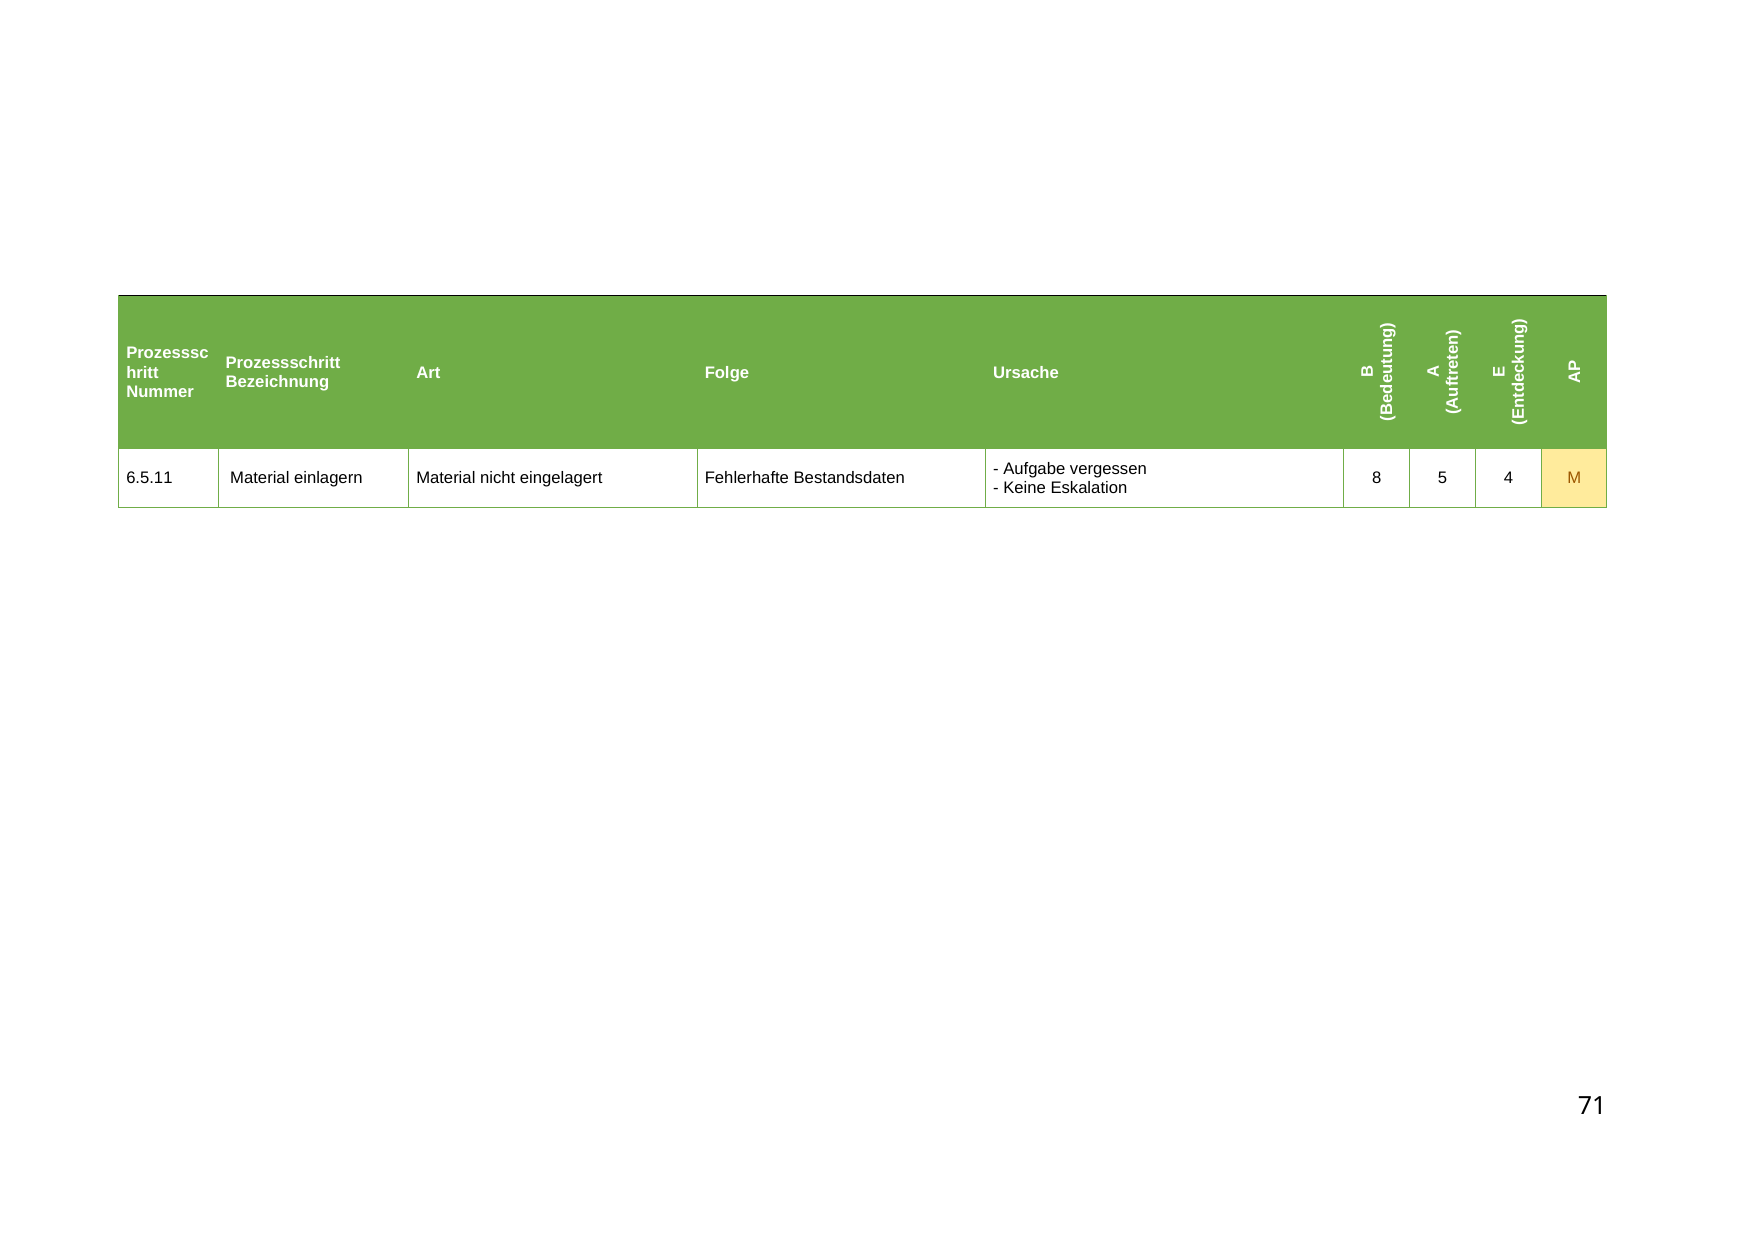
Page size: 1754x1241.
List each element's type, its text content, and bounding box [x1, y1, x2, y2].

table_header Folge [698, 296, 985, 448]
table_cell 8 [1344, 449, 1409, 507]
table_header Prozessschritt Bezeichnung [219, 296, 408, 448]
table_cell Material einlagern [219, 449, 408, 507]
table_header AP [1542, 296, 1606, 448]
table_header Art [409, 296, 697, 448]
table_header A (Auftreten) [1410, 296, 1475, 448]
table_cell 5 [1410, 449, 1475, 507]
table_cell M [1542, 449, 1606, 507]
table_cell 4 [1476, 449, 1541, 507]
table_cell - Aufgabe vergessen - Keine Eskalation [986, 449, 1343, 507]
table_cell 6.5.11 [119, 449, 218, 507]
table_header Prozessschritt Nummer [119, 296, 218, 448]
table_cell Fehlerhafte Bestandsdaten [698, 449, 985, 507]
table_header Ursache [986, 296, 1343, 448]
table_header B (Bedeutung) [1344, 296, 1409, 448]
table_cell Material nicht eingelagert [409, 449, 697, 507]
table_header E (Entdeckung) [1476, 296, 1541, 448]
